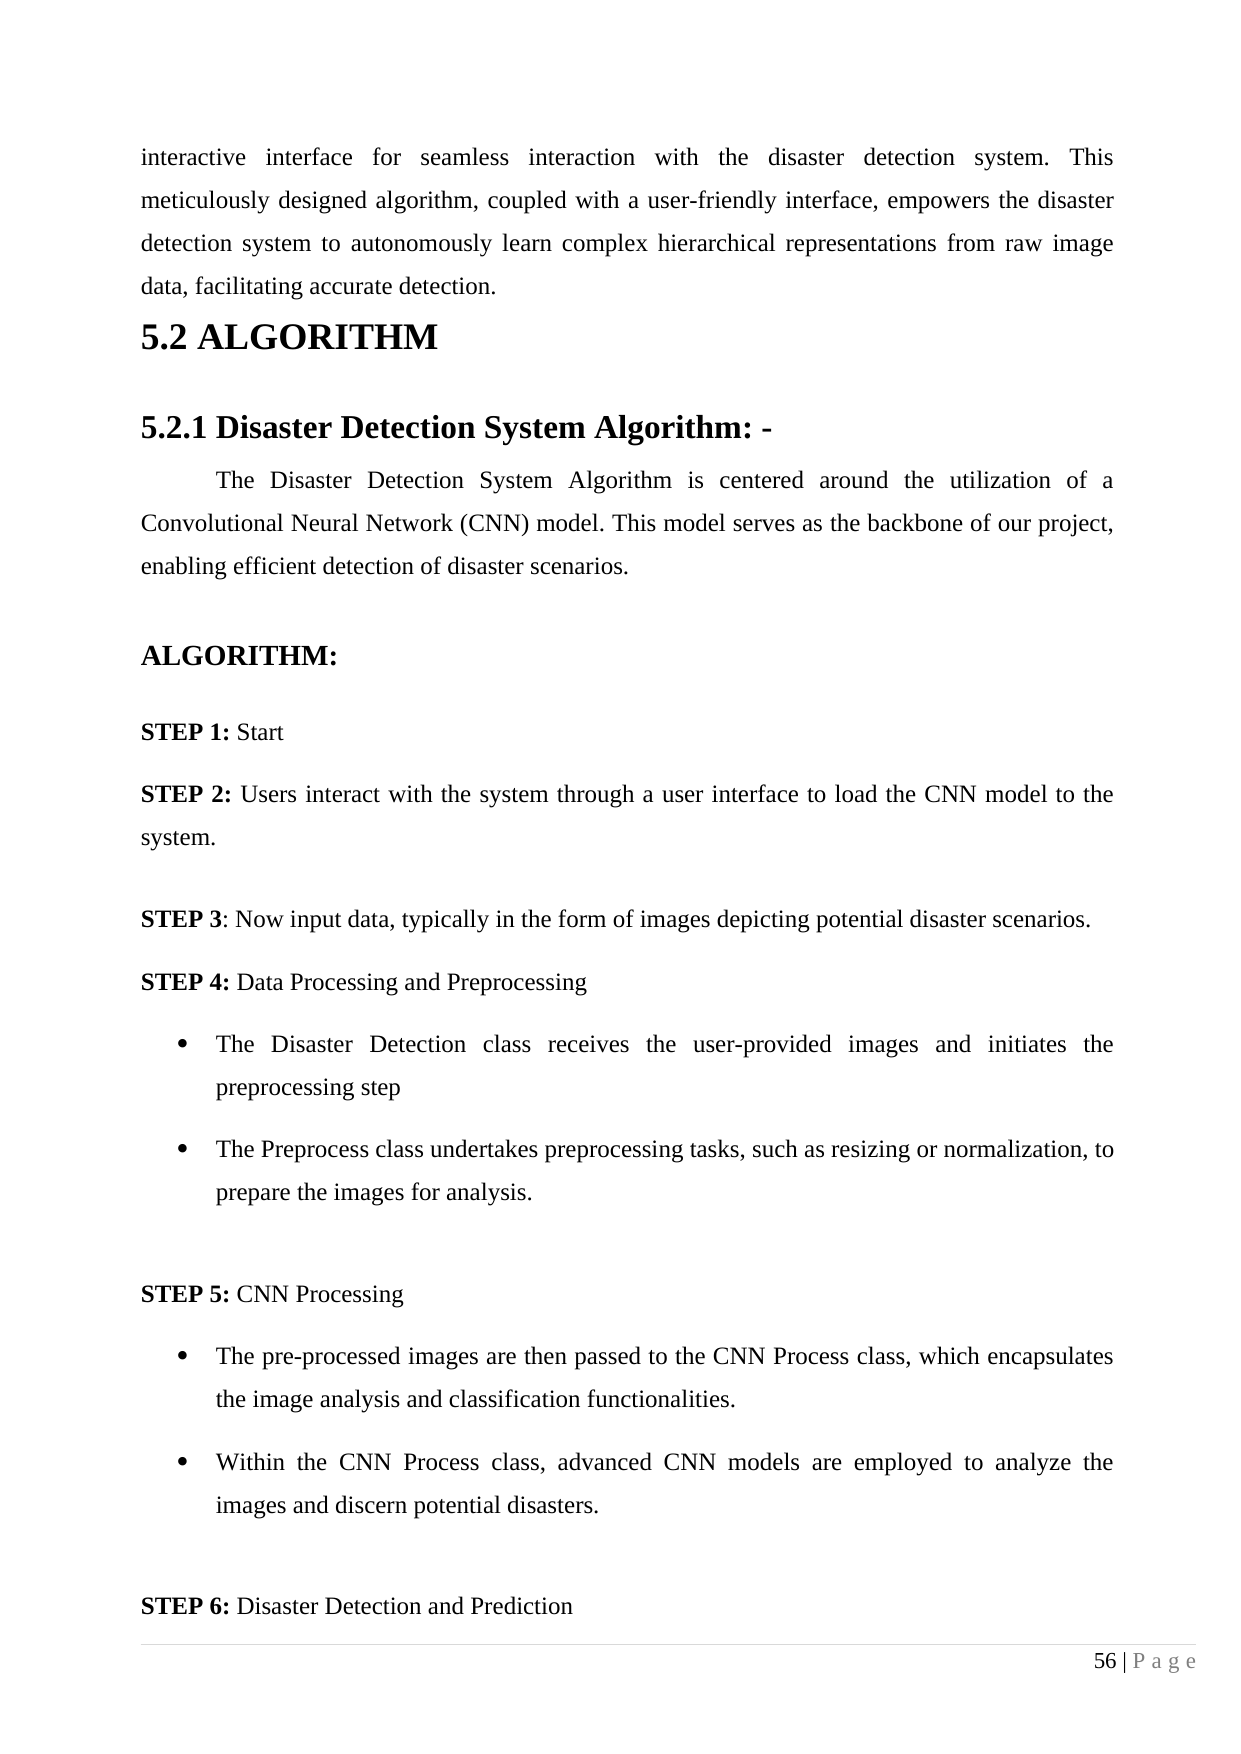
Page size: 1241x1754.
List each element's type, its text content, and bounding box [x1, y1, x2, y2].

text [141, 142, 1115, 300]
subtitle STEP 4: Data Processing and Preprocessing [141, 967, 1115, 996]
subtitle STEP 6: Disaster Detection and Prediction [141, 1591, 1115, 1620]
subtitle The Preprocess class undertakes preprocessing tasks, such as resizing or normalization, to prepare the images for analysis. [178, 1134, 1115, 1206]
subtitle ALGORITHM: [141, 638, 1115, 671]
text The Disaster Detection System Algorithm is centered around the utilization of a Convolutional Neural Network (CNN) model. This model serves as the backbone of our project, enabling efficient detection of disaster scenarios. [141, 465, 1115, 580]
text STEP 3: Now input data, typically in the form of images depicting potential disaster scenarios. [141, 904, 1115, 933]
subtitle 5.2 ALGORITHM [141, 314, 1115, 357]
subtitle Within the CNN Process class, advanced CNN models are employed to analyze the images and discern potential disasters. [178, 1447, 1115, 1518]
subtitle The Disaster Detection class receives the user-provided images and initiates the preprocessing step [178, 1029, 1115, 1101]
subtitle STEP 5: CNN Processing [141, 1279, 1115, 1308]
subtitle 5.2.1 Disaster Detection System Algorithm: - [141, 408, 1115, 446]
subtitle The pre-processed images are then passed to the CNN Process class, which encapsulates the image analysis and classification functionalities. [178, 1341, 1115, 1413]
subtitle STEP 2: Users interact with the system through a user interface to load the CNN model to the system. [141, 779, 1115, 851]
subtitle STEP 1: Start [141, 717, 1115, 745]
